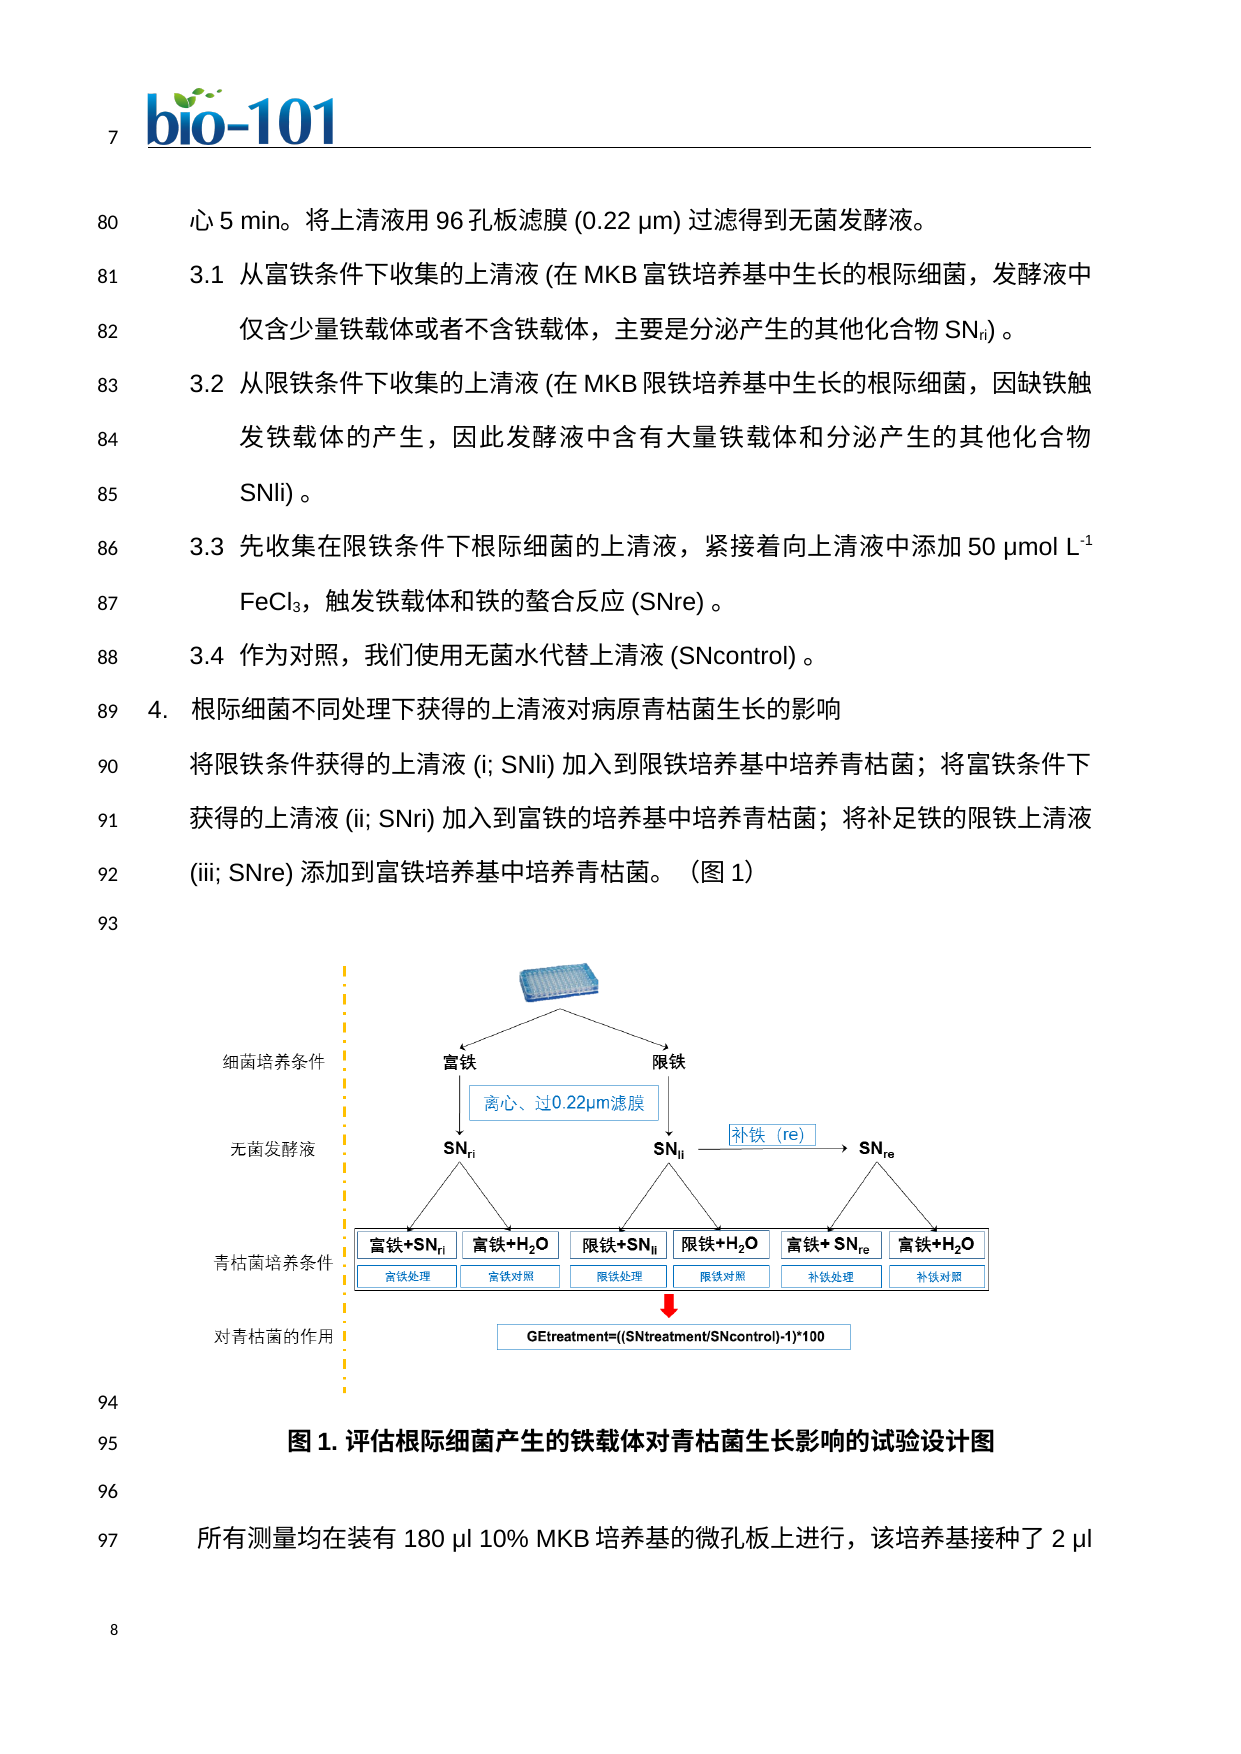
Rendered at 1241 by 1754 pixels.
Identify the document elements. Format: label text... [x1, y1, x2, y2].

list 从富铁条件下收集的上清液 (在MKB富铁培养基中生长的根际细菌，发酵液中仅含少量铁载体或者不含铁载体，主要是分泌产生的其他化合物SNri) 。 [189, 255, 1092, 345]
list 先收集在限铁条件下根际细菌的上清液，紧接着向上清液中添加50 μmol L-1 FeCl3，触发铁载体和铁的螯合反应 (SNre) 。 [189, 527, 1092, 617]
list 从限铁条件下收集的上清液 (在MKB限铁培养基中生长的根际细菌，因缺铁触发铁载体的产生，因此发酵液中含有大量铁载体和分泌产生的其他化合物SNli) 。 [189, 363, 1092, 508]
picture [147, 88, 333, 145]
text 将限铁条件获得的上清液 (i; SNli) 加入到限铁培养基中培养青枯菌；将富铁条件下获得的上清液 (ii; SNri) 加入到富铁的培养基中培养青枯菌；将补足铁的限铁上清液 (iii; SNre) 添加到富铁培养基中培养青枯菌。（图1） [189, 744, 1092, 889]
list 作为对照，我们使用无菌水代替上清液 (SNcontrol) 。 [189, 635, 1092, 672]
text 图1. 评估根际细菌产生的铁载体对青枯菌生长影响的试验设计图 [189, 1421, 1092, 1457]
picture [189, 950, 1005, 1409]
list 根际细菌不同处理下获得的上清液对病原青枯菌生长的影响 [148, 690, 1092, 726]
